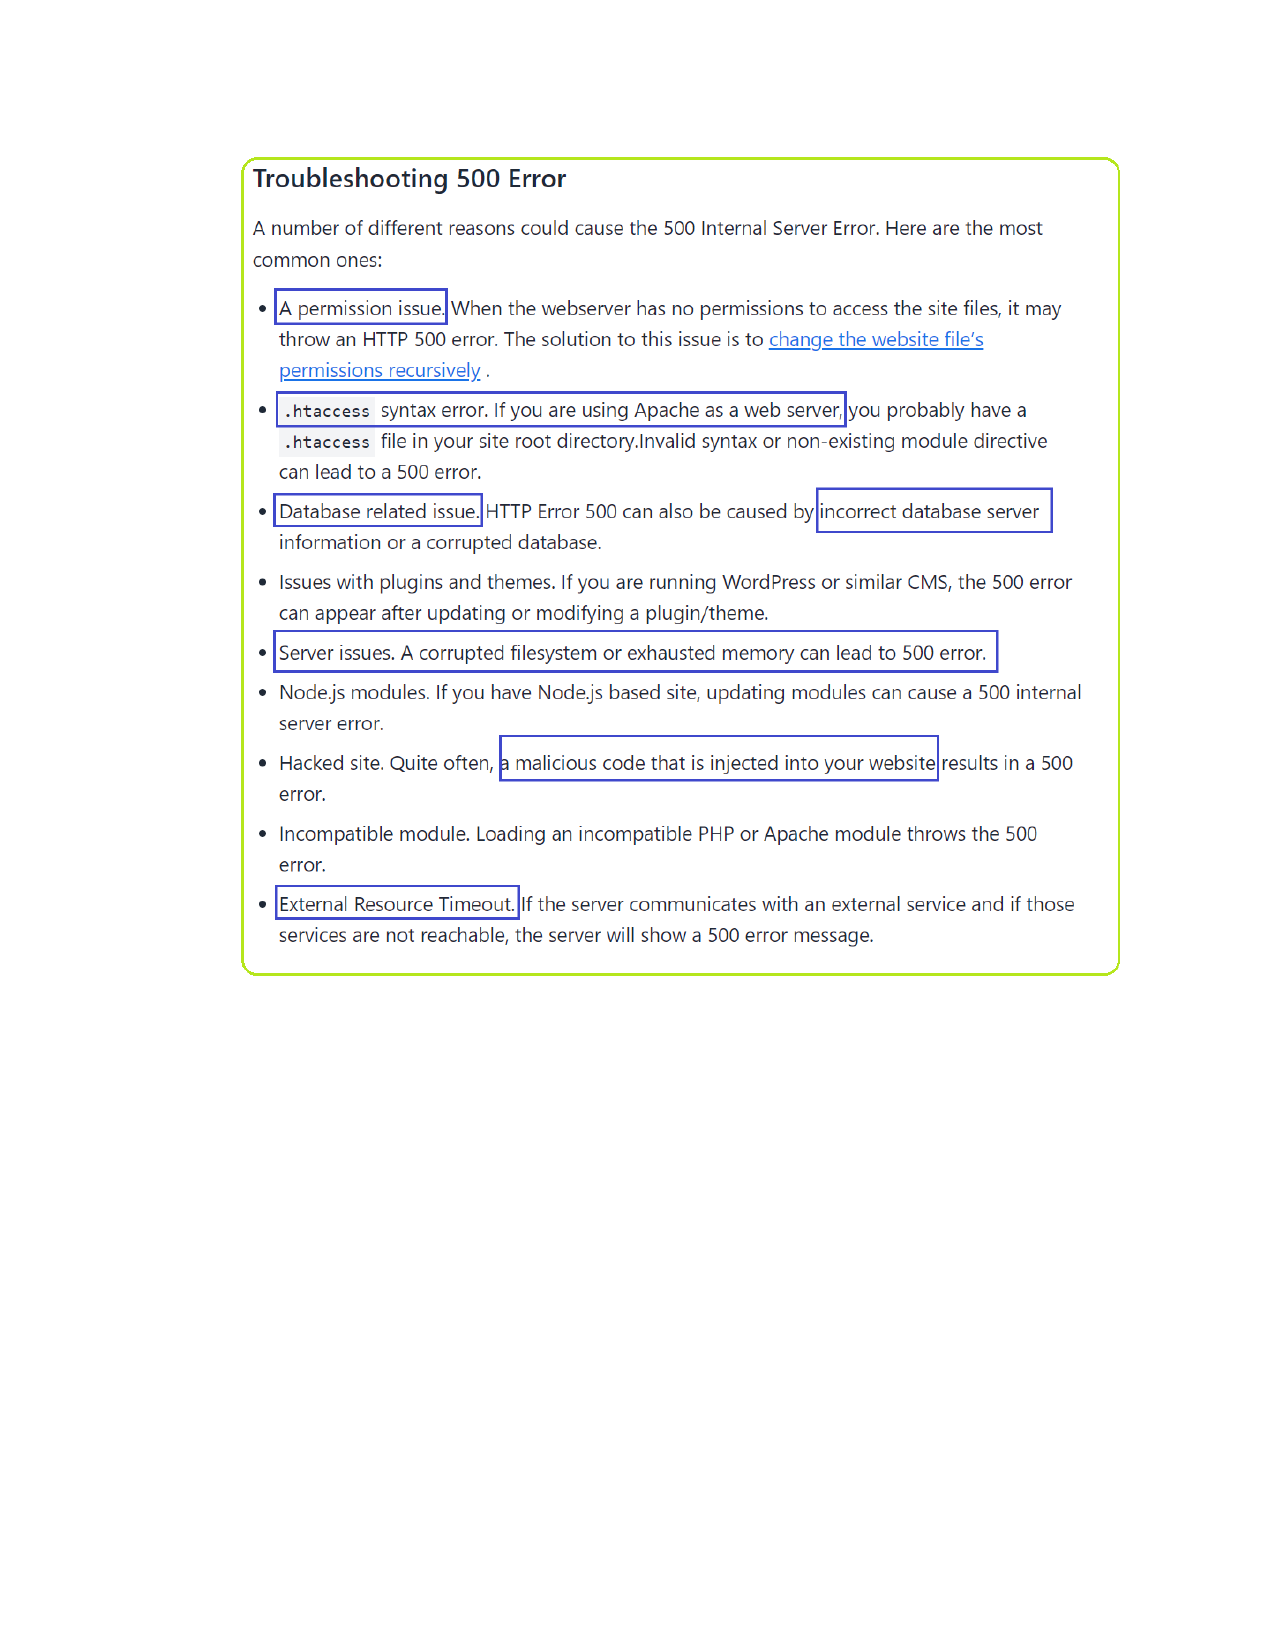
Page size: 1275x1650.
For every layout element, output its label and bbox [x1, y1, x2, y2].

picture [225, 150, 1125, 977]
